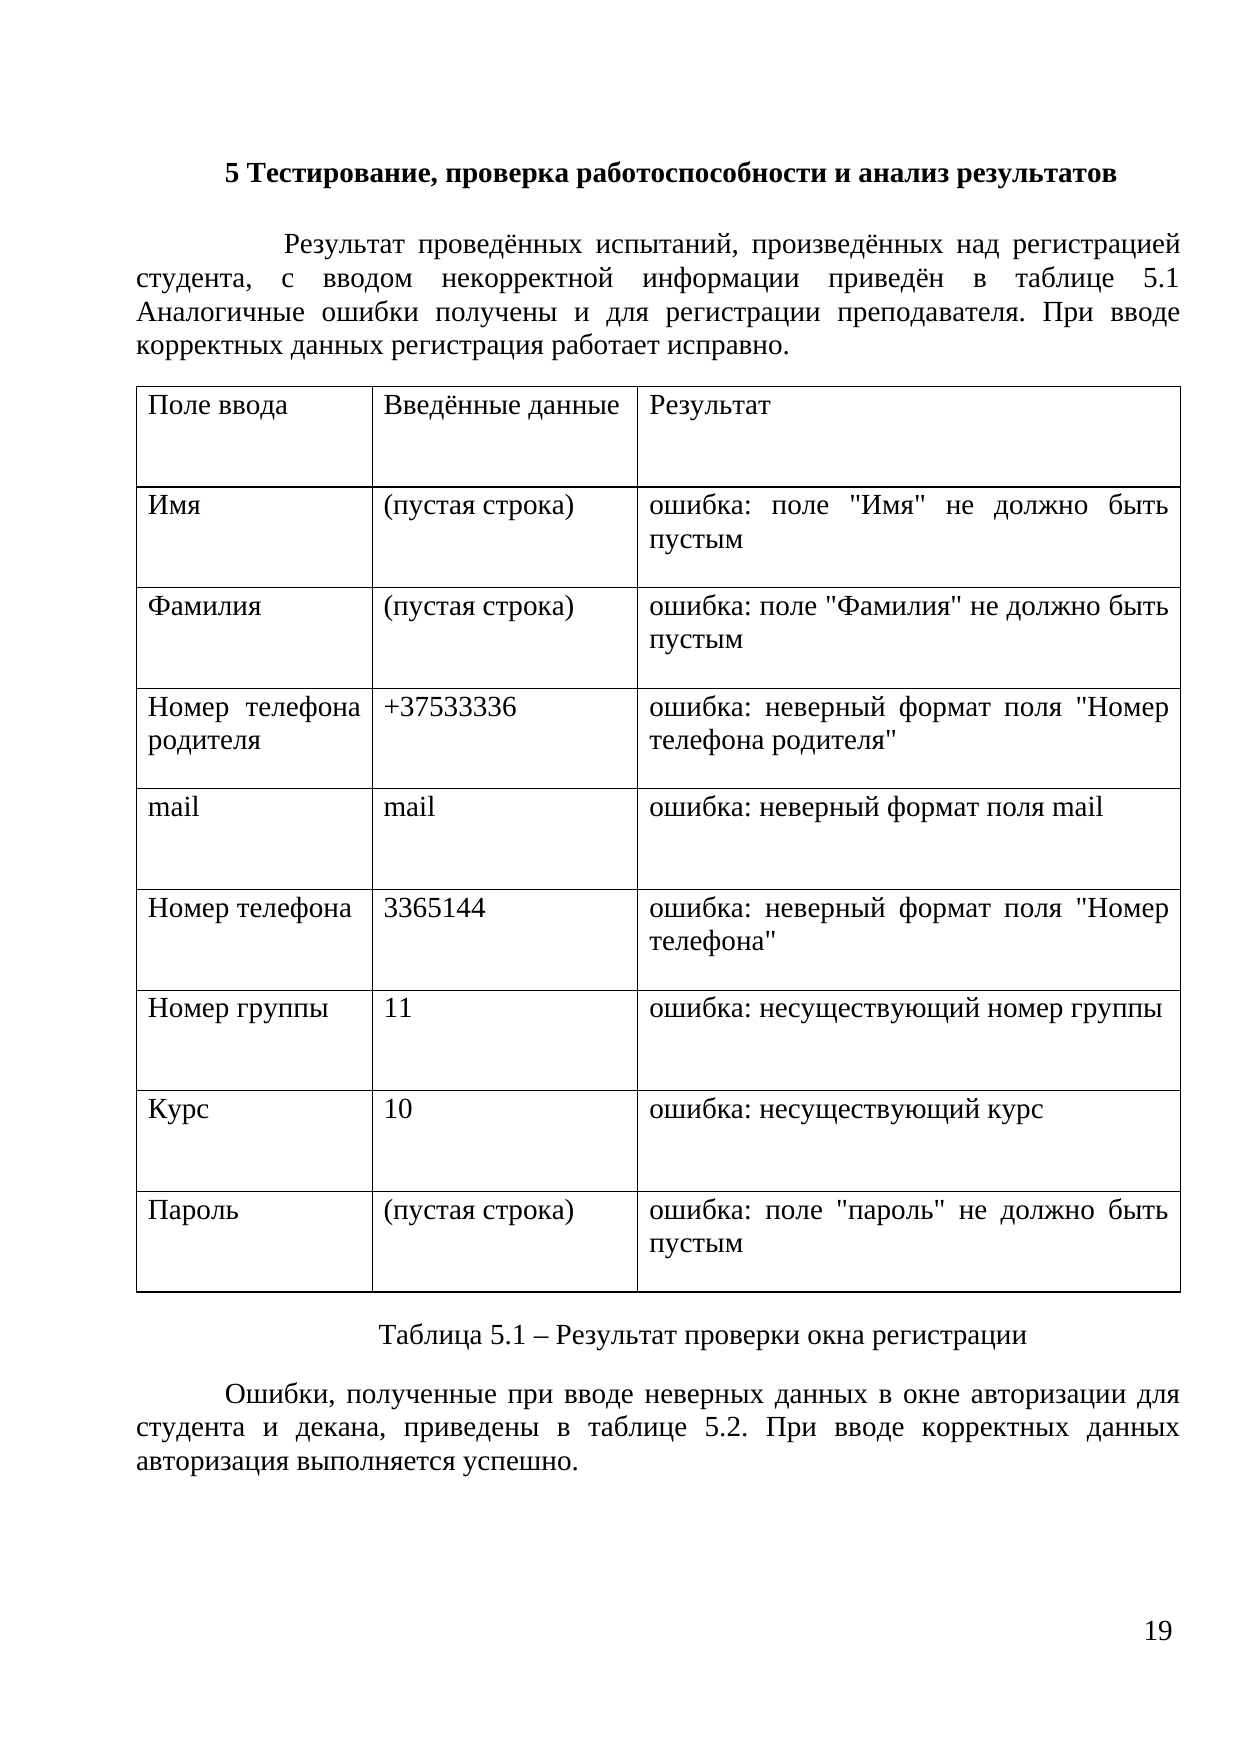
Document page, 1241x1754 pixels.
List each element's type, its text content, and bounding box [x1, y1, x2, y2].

table_cell Фамилия [137, 588, 372, 688]
table_cell ошибка: неверный формат поля "Номер телефона" [638, 890, 1180, 989]
table_cell Курс [137, 1091, 372, 1191]
table_cell 11 [373, 991, 637, 1090]
table_cell ошибка: поле "Имя" не должно быть пустым [638, 488, 1180, 587]
table_cell mail [137, 789, 372, 889]
table_cell (пустая строка) [373, 1192, 637, 1291]
table_cell ошибка: неверный формат поля mail [638, 789, 1180, 889]
text Таблица 5.1 – Результат проверки окна регистрации [136, 1317, 1181, 1351]
table_cell Пароль [137, 1192, 372, 1291]
table_cell (пустая строка) [373, 488, 637, 587]
table_cell Имя [137, 488, 372, 587]
table_cell ошибка: несуществующий курс [638, 1091, 1180, 1191]
table_header Поле ввода [137, 387, 372, 486]
table_cell Номер телефона родителя [137, 689, 372, 788]
table_cell +37533336 [373, 689, 637, 788]
table_cell ошибка: неверный формат поля "Номер телефона родителя" [638, 689, 1180, 788]
text 5 Тестирование, проверка работоспособности и анализ результатов [136, 156, 1181, 189]
table_cell ошибка: поле "пароль" не должно быть пустым [638, 1192, 1180, 1291]
table_cell ошибка: поле "Фамилия" не должно быть пустым [638, 588, 1180, 688]
table_cell Номер группы [137, 991, 372, 1090]
table_cell 10 [373, 1091, 637, 1191]
table_cell ошибка: несуществующий номер группы [638, 991, 1180, 1090]
table_cell Номер телефона [137, 890, 372, 989]
text Ошибки, полученные при вводе неверных данных в окне авторизации для студента и декана, приведены в таблице 5.2. При вводе корректных данных авторизация выполняется успешно. [136, 1376, 1181, 1477]
table_header Введённые данные [373, 387, 637, 486]
table_cell (пустая строка) [373, 588, 637, 688]
table_cell mail [373, 789, 637, 889]
table_cell 3365144 [373, 890, 637, 989]
table_header Результат [638, 387, 1180, 486]
text Результат проведённых испытаний, произведённых над регистрацией студента, с вводом некорректной информации приведён в таблице 5.1 Аналогичные ошибки получены и для регистрации преподавателя. При вводе корректных данных регистрация работает исправно. [136, 227, 1181, 361]
